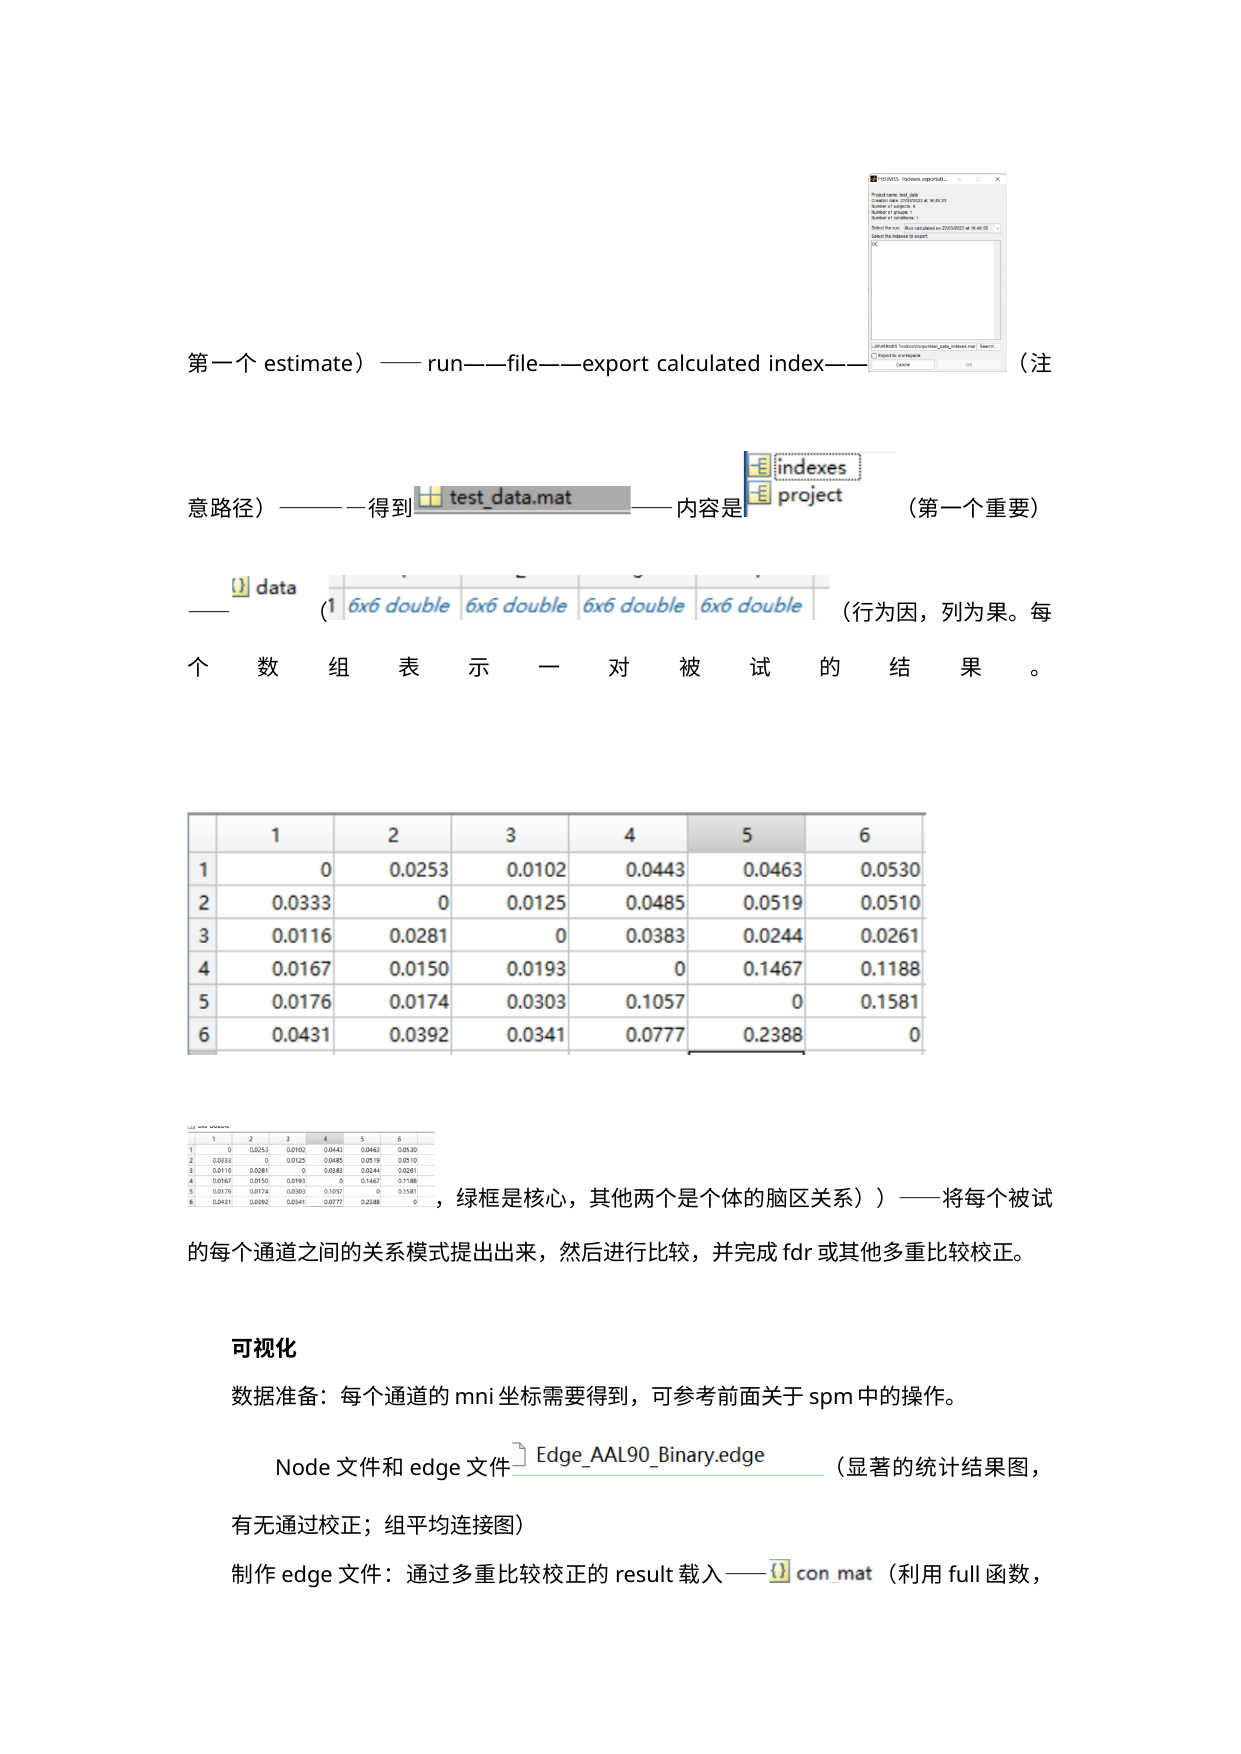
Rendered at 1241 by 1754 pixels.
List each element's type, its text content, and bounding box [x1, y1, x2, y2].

picture [413, 486, 631, 517]
list Node文件和edge文件（显著的统计结果图，有无通过校正；组平均连接图） [231, 1427, 1053, 1541]
picture [743, 451, 895, 517]
picture [769, 1559, 876, 1583]
list 数据准备：每个通道的mni坐标需要得到，可参考前面关于spm中的操作。 [187, 1378, 1053, 1411]
list 可视化 [187, 1330, 1053, 1363]
picture [512, 1436, 824, 1476]
picture [328, 575, 830, 620]
picture [232, 576, 307, 620]
picture [187, 1126, 435, 1207]
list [187, 1556, 1053, 1589]
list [187, 162, 1053, 1267]
picture [868, 173, 1007, 372]
picture [187, 812, 927, 1055]
